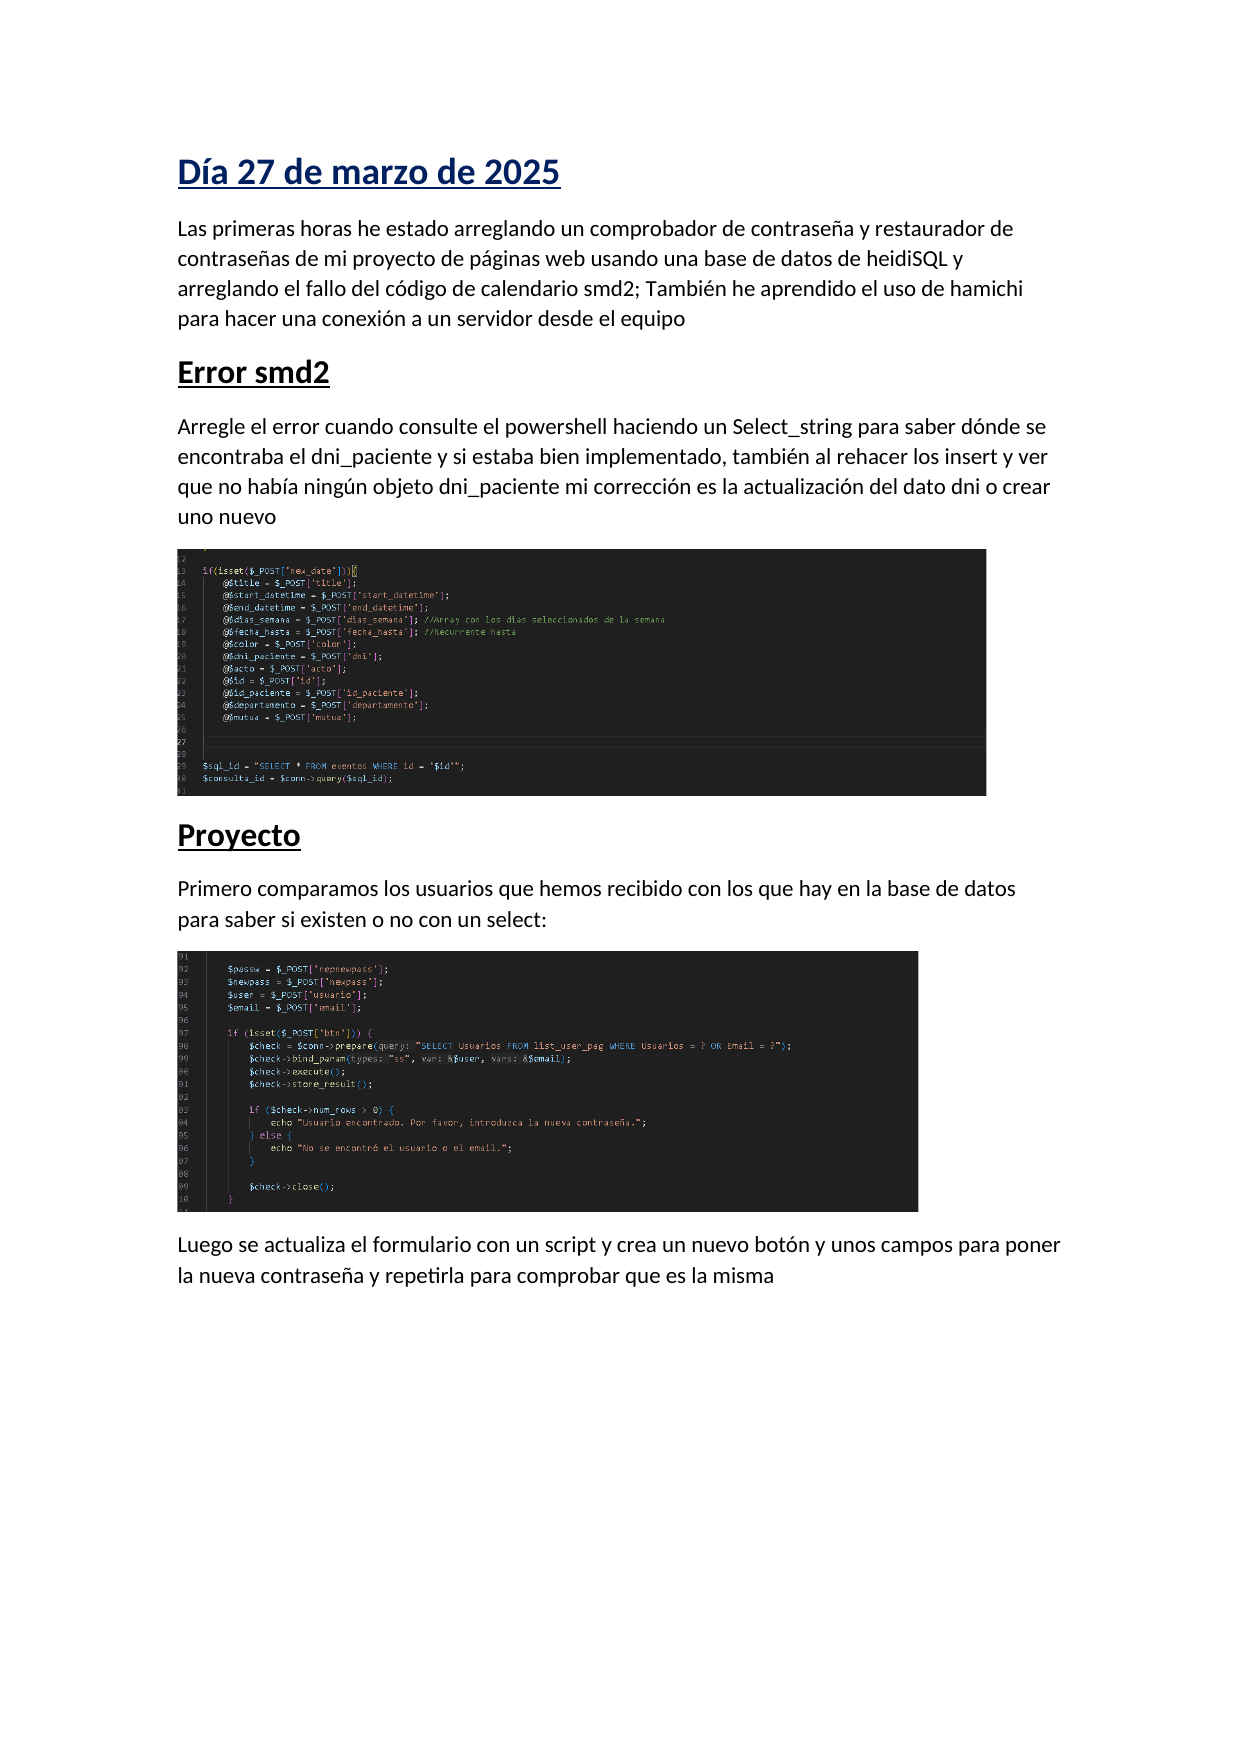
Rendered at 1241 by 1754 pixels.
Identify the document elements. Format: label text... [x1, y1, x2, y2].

text Arregle el error cuando consulte el powershell haciendo un Select_string para saber dónde se encontraba el dni_paciente y si estaba bien implementado, también al rehacer los insert y ver que no había ningún objeto dni_paciente mi corrección es la actualización del dato dni o crear uno nuevo [177, 412, 1063, 531]
text Día 27 de marzo de 2025 [177, 148, 1063, 193]
text Las primeras horas he estado arreglando un comprobador de contraseña y restaurador de contraseñas de mi proyecto de páginas web usando una base de datos de heidiSQL y arreglando el fallo del código de calendario smd2; También he aprendido el uso de hamichi para hacer una conexión a un servidor desde el equipo [177, 214, 1063, 332]
text Primero comparamos los usuarios que hemos recibido con los que hay en la base de datos para saber si existen o no con un select: [177, 874, 1063, 933]
text Error smd2 [177, 351, 1063, 392]
picture [177, 549, 987, 796]
picture [177, 951, 919, 1212]
text Proyecto [177, 814, 1063, 854]
text Luego se actualiza el formulario con un script y crea un nuevo botón y unos campos para poner la nueva contraseña y repetirla para comprobar que es la misma [177, 1231, 1063, 1289]
